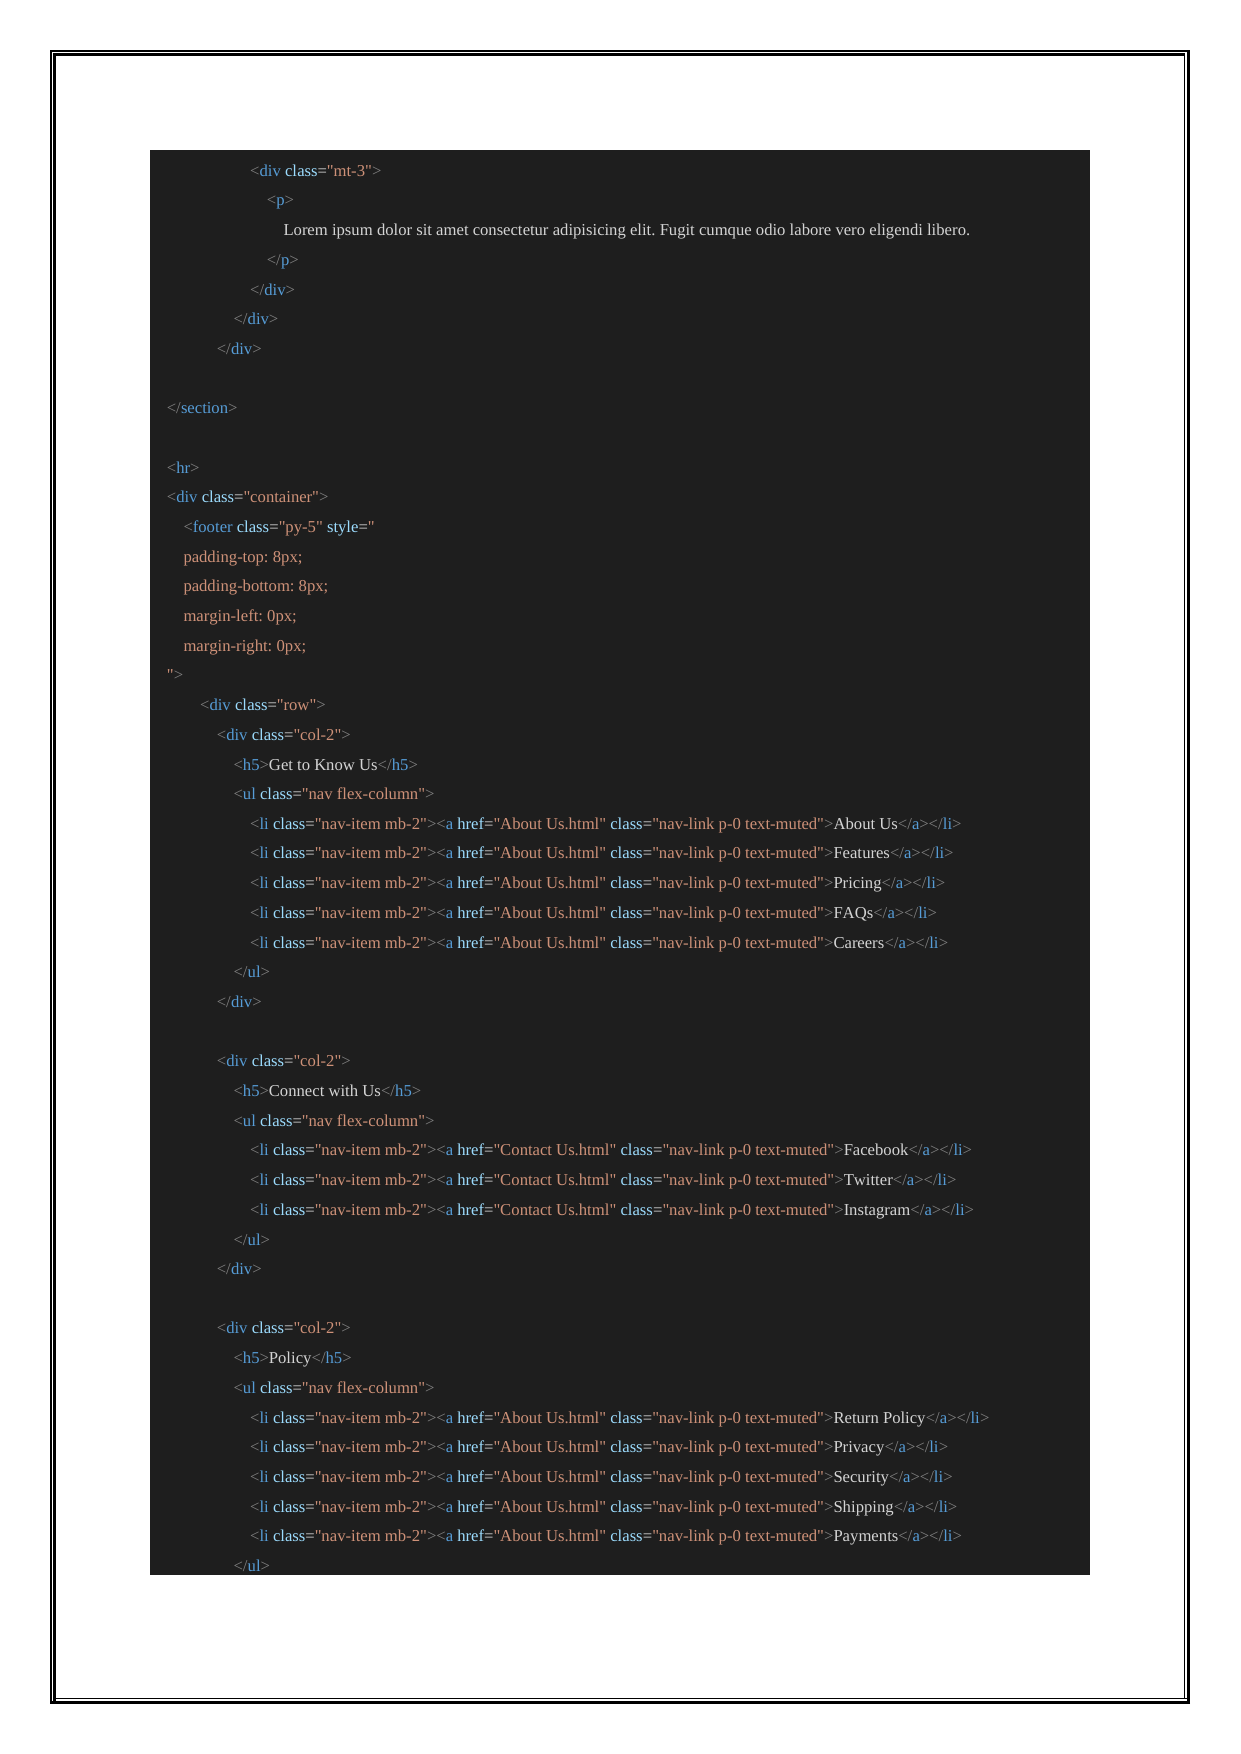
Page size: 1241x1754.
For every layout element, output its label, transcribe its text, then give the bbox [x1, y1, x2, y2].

text <ul class="nav flex-column"> [150, 773, 1090, 803]
text <li class="nav-item mb-2"><a href="About Us.html" class="nav-link p-0 text-muted">Privacy</a></li> [150, 1427, 1090, 1456]
text <footer class="py-5" style=" [150, 506, 1090, 536]
text <p> [150, 180, 1090, 209]
text </div> [150, 328, 1090, 358]
text </ul> [150, 1219, 1090, 1248]
text <li class="nav-item mb-2"><a href="Contact Us.html" class="nav-link p-0 text-muted">Twitter</a></li> [150, 1159, 1090, 1189]
text <li class="nav-item mb-2"><a href="About Us.html" class="nav-link p-0 text-muted">Payments</a></li> [150, 1516, 1090, 1545]
text <div class="col-2"> [150, 1308, 1090, 1337]
text <div class="mt-3"> [150, 150, 1090, 180]
text </section> [150, 387, 1090, 417]
text </div> [150, 981, 1090, 1011]
text Lorem ipsum dolor sit amet consectetur adipisicing elit. Fugit cumque odio labore vero eligendi libero. [150, 209, 1090, 239]
text margin-right: 0px; [150, 625, 1090, 655]
text <li class="nav-item mb-2"><a href="Contact Us.html" class="nav-link p-0 text-muted">Facebook</a></li> [150, 1130, 1090, 1159]
text <li class="nav-item mb-2"><a href="Contact Us.html" class="nav-link p-0 text-muted">Instagram</a></li> [150, 1189, 1090, 1219]
text <h5>Policy</h5> [150, 1337, 1090, 1367]
text padding-top: 8px; [150, 536, 1090, 566]
text <h5>Get to Know Us</h5> [150, 744, 1090, 773]
text <li class="nav-item mb-2"><a href="About Us.html" class="nav-link p-0 text-muted">About Us</a></li> [150, 803, 1090, 833]
text <li class="nav-item mb-2"><a href="About Us.html" class="nav-link p-0 text-muted">Return Policy</a></li> [150, 1397, 1090, 1427]
text </ul> [150, 1545, 1090, 1575]
text <li class="nav-item mb-2"><a href="About Us.html" class="nav-link p-0 text-muted">Careers</a></li> [150, 922, 1090, 952]
text <h5>Connect with Us</h5> [150, 1070, 1090, 1100]
text <div class="container"> [150, 477, 1090, 506]
text <li class="nav-item mb-2"><a href="About Us.html" class="nav-link p-0 text-muted">Pricing</a></li> [150, 862, 1090, 892]
text <div class="row"> [150, 684, 1090, 714]
text </div> [150, 298, 1090, 328]
text "> [150, 655, 1090, 684]
text </p> [150, 239, 1090, 269]
text <li class="nav-item mb-2"><a href="About Us.html" class="nav-link p-0 text-muted">Shipping</a></li> [150, 1486, 1090, 1516]
text <li class="nav-item mb-2"><a href="About Us.html" class="nav-link p-0 text-muted">FAQs</a></li> [150, 892, 1090, 922]
text margin-left: 0px; [150, 595, 1090, 625]
text <hr> [150, 447, 1090, 477]
text <ul class="nav flex-column"> [150, 1367, 1090, 1397]
text </ul> [150, 952, 1090, 981]
text <li class="nav-item mb-2"><a href="About Us.html" class="nav-link p-0 text-muted">Security</a></li> [150, 1456, 1090, 1486]
text </div> [150, 269, 1090, 298]
text <ul class="nav flex-column"> [150, 1100, 1090, 1130]
text </div> [150, 1248, 1090, 1278]
text padding-bottom: 8px; [150, 566, 1090, 595]
text <li class="nav-item mb-2"><a href="About Us.html" class="nav-link p-0 text-muted">Features</a></li> [150, 833, 1090, 862]
text <div class="col-2"> [150, 714, 1090, 744]
text <div class="col-2"> [150, 1041, 1090, 1070]
